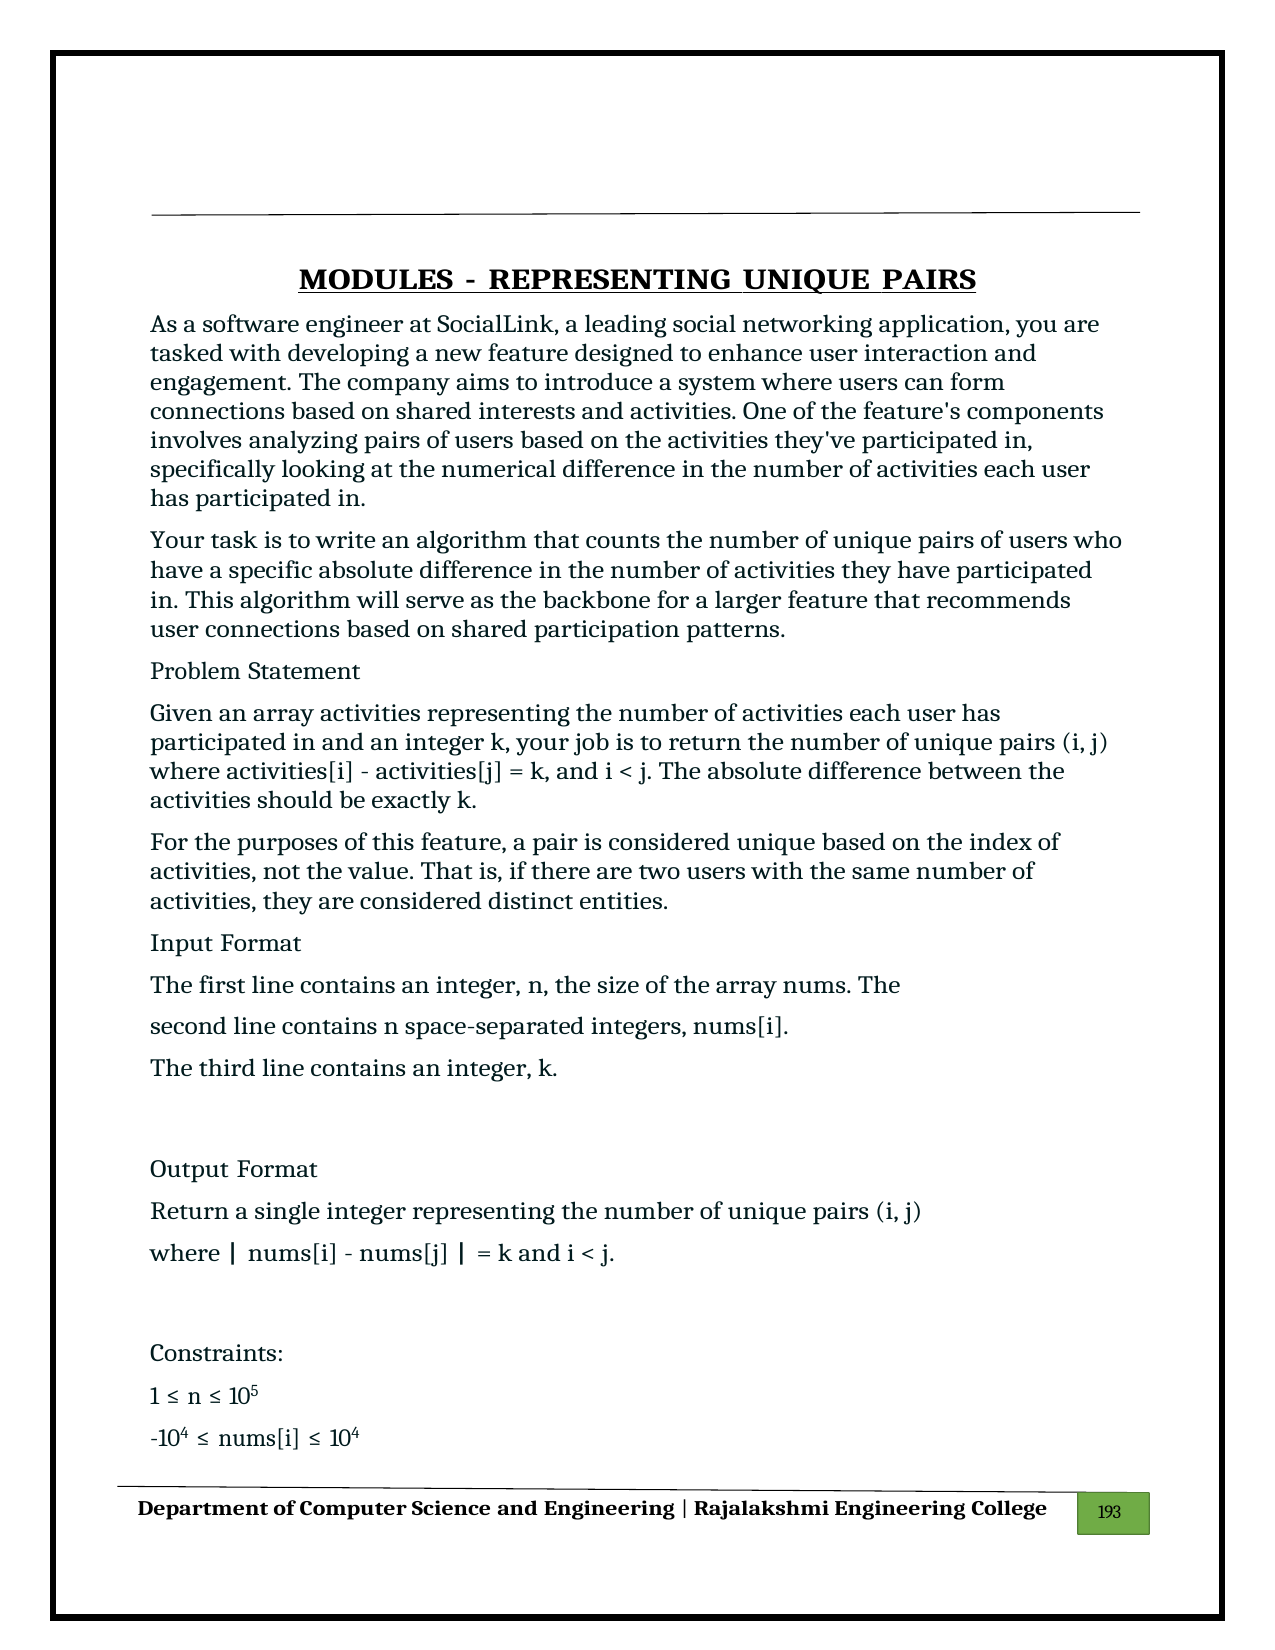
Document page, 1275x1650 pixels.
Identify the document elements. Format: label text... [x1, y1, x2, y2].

text For the purposes of this feature, a pair is considered unique based on the index of activities, not the value. That is, if there are two users with the same number of activities, they are considered distinct entities. [150, 828, 1097, 916]
text -104 ≤ nums[i] ≤ 104 [150, 1423, 1206, 1452]
text 1 ≤ n ≤ 105 [150, 1382, 1206, 1410]
subtitle MODULES - REPRESENTING UNIQUE PAIRS [148, 263, 1126, 297]
text Return a single integer representing the number of unique pairs (i, j) where | nums[i] - nums[j] | = k and i < j. [150, 1197, 991, 1267]
text As a software engineer at SocialLink, a leading social networking application, you are tasked with developing a new feature designed to enhance user interaction and engagement. The company aims to introduce a system where users can form connections based on shared interests and activities. One of the feature's components involves analyzing pairs of users based on the activities they've participated in, specifically looking at the numerical difference in the number of activities each user has participated in. [150, 310, 1125, 513]
text Given an array activities representing the number of activities each user has participated in and an integer k, your job is to return the number of unique pairs (i, j) where activities[i] - activities[j] = k, and i < j. The absolute difference between the activities should be exactly k. [150, 699, 1125, 814]
text Your task is to write an algorithm that counts the number of unique pairs of users who have a specific absolute difference in the number of activities they have participated in. This algorithm will serve as the backbone for a larger feature that recommends user connections based on shared participation patterns. [150, 526, 1125, 644]
text Constraints: [150, 1339, 1206, 1368]
text Input Format [150, 928, 1206, 957]
text Output Format [150, 1155, 1206, 1184]
text The third line contains an integer, k. [150, 1054, 1206, 1083]
text Problem Statement [150, 657, 1206, 685]
text The first line contains an integer, n, the size of the array nums. The second line contains n space-separated integers, nums[i]. [150, 971, 912, 1041]
